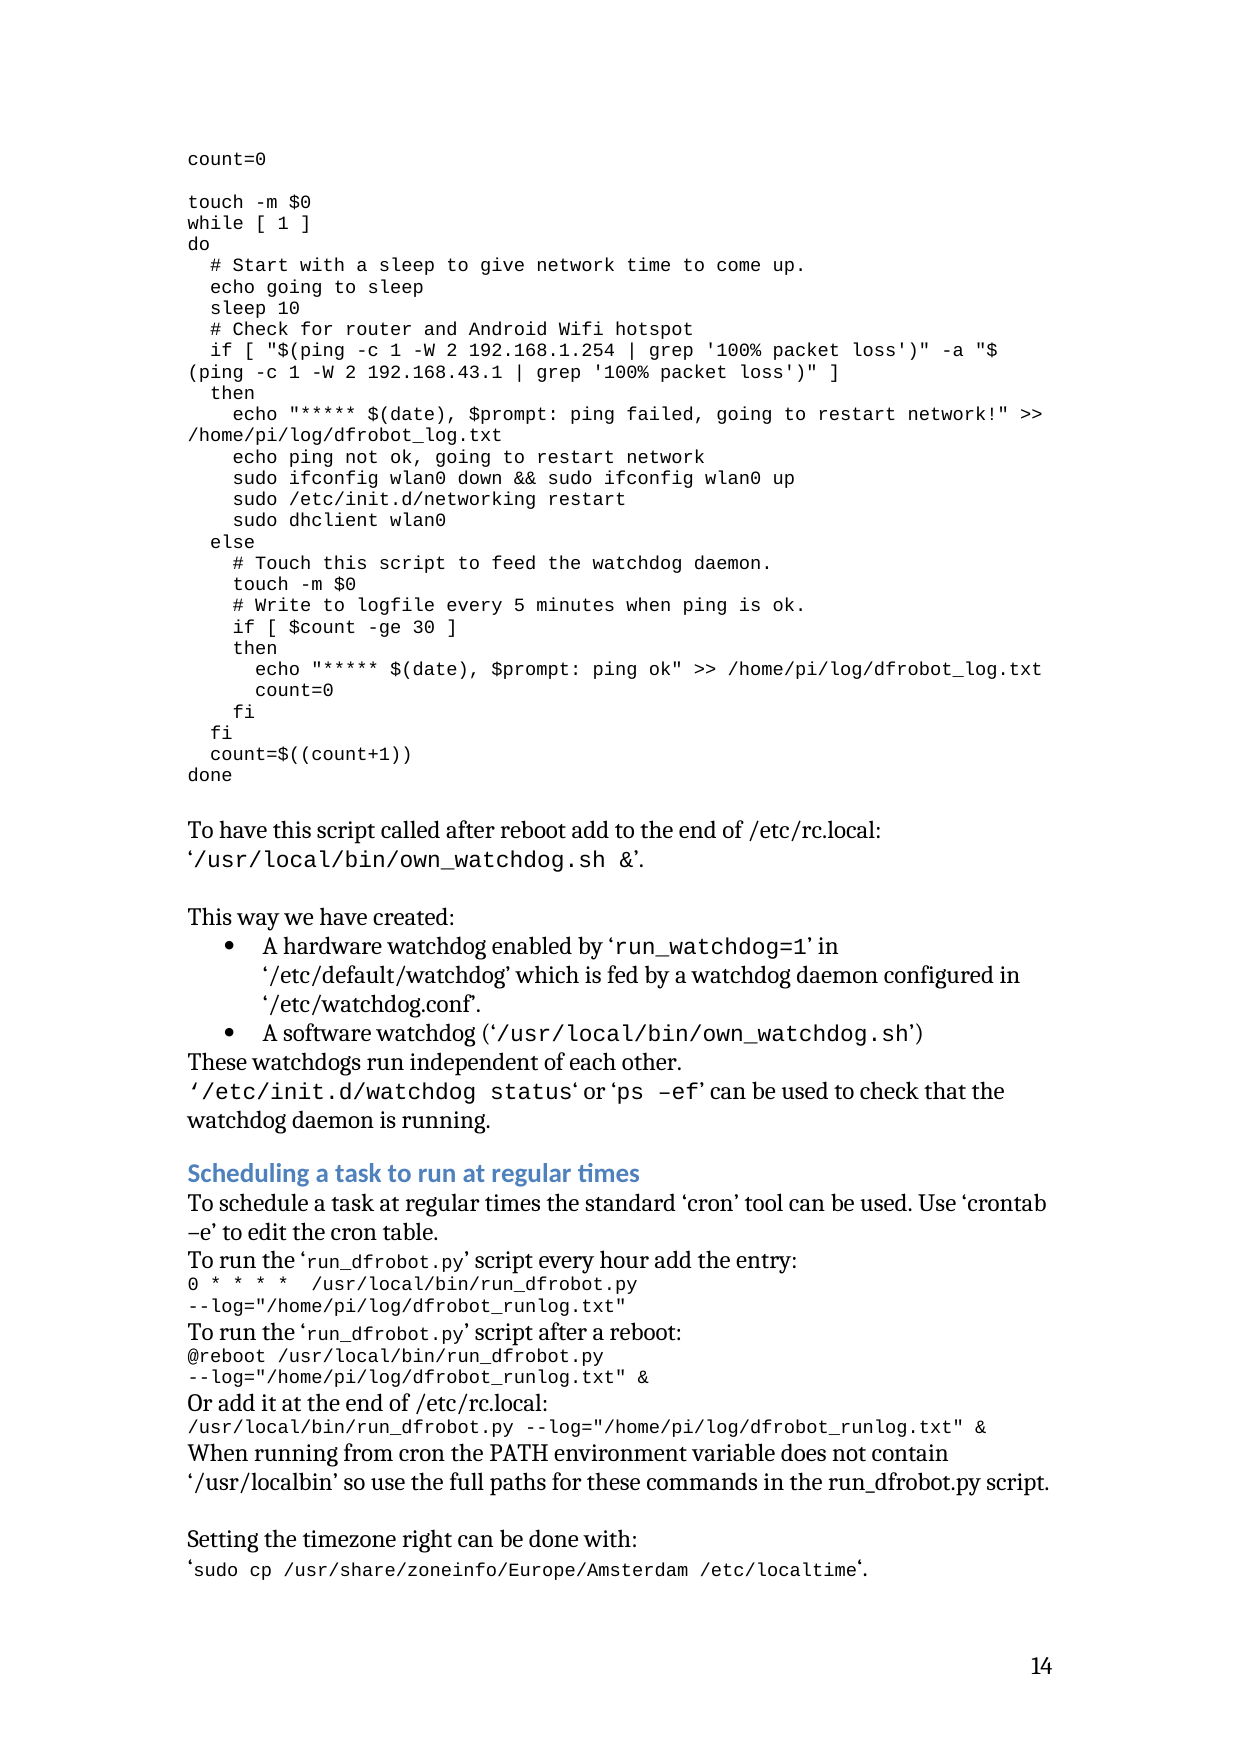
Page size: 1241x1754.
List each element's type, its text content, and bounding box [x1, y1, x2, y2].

text echo "***** $(date), $prompt: ping failed, going to restart network!" >> /home/pi/log/dfrobot_log.txt [187, 405, 1053, 447]
text When running from cron the PATH environment variable does not contain ‘/usr/localbin’ so use the full paths for these commands in the run_dfrobot.py script. [187, 1439, 1053, 1496]
text echo ping not ok, going to restart network [187, 447, 1053, 469]
text To run the ‘run_dfrobot.py’ script after a reboot: [187, 1318, 1053, 1346]
text To run the ‘run_dfrobot.py’ script every hour add the entry: [187, 1246, 1053, 1275]
text else [187, 532, 1053, 554]
text # Touch this script to feed the watchdog daemon. [187, 554, 1053, 575]
text sudo ifconfig wlan0 down && sudo ifconfig wlan0 up [187, 469, 1053, 490]
text # Write to logfile every 5 minutes when ping is ok. [187, 596, 1053, 617]
text touch -m $0 [187, 192, 1053, 214]
text # Check for router and Android Wifi hotspot [187, 320, 1053, 341]
text To schedule a task at regular times the standard ‘cron’ tool can be used. Use ‘crontab –e’ to edit the cron table. [187, 1189, 1053, 1246]
text /usr/local/bin/run_dfrobot.py --log="/home/pi/log/dfrobot_runlog.txt" & [187, 1418, 1053, 1439]
text @reboot /usr/local/bin/run_dfrobot.py --log="/home/pi/log/dfrobot_runlog.txt" & [187, 1346, 1053, 1389]
text sudo dhclient wlan0 [187, 511, 1053, 532]
text sleep 10 [187, 299, 1053, 320]
text Or add it at the end of /etc/rc.local: [187, 1389, 1053, 1418]
text then [187, 384, 1053, 405]
text sudo /etc/init.d/networking restart [187, 490, 1053, 511]
text while [ 1 ] [187, 214, 1053, 235]
text This way we have created: [187, 903, 1053, 932]
text fi [187, 702, 1053, 724]
text echo going to sleep [187, 277, 1053, 299]
text count=0 [187, 150, 1053, 171]
text then [187, 639, 1053, 660]
text count=0 [187, 681, 1053, 702]
text do [187, 235, 1053, 256]
subtitle Scheduling a task to run at regular times [187, 1156, 1053, 1189]
text # Start with a sleep to give network time to come up. [187, 256, 1053, 277]
text 0 * * * * /usr/local/bin/run_dfrobot.py --log="/home/pi/log/dfrobot_runlog.txt" [187, 1275, 1053, 1318]
text echo "***** $(date), $prompt: ping ok" >> /home/pi/log/dfrobot_log.txt [187, 660, 1053, 681]
list A software watchdog (‘/usr/local/bin/own_watchdog.sh’) [225, 1019, 1053, 1048]
text if [ $count -ge 30 ] [187, 617, 1053, 639]
text ‘sudo cp /usr/share/zoneinfo/Europe/Amsterdam /etc/localtime‘. [187, 1554, 1053, 1583]
text count=$((count+1)) [187, 745, 1053, 766]
text done To have this script called after reboot add to the end of /etc/rc.local: ‘/usr/local/bin/own_watchdog.sh &’. [187, 766, 1053, 874]
text if [ "$(ping -c 1 -W 2 192.168.1.254 | grep '100% packet loss')" -a "$(ping -c 1 -W 2 192.168.43.1 | grep '100% packet loss')" ] [187, 341, 1053, 384]
text fi [187, 724, 1053, 745]
list A hardware watchdog enabled by ‘run_watchdog=1’ in ‘/etc/default/watchdog’ which is fed by a watchdog daemon configured in ‘/etc/watchdog.conf’. [225, 932, 1053, 1019]
text These watchdogs run independent of each other. [187, 1048, 1053, 1077]
text ‘/etc/init.d/watchdog status‘ or ‘ps –ef’ can be used to check that the watchdog daemon is running. [187, 1077, 1053, 1135]
text Setting the timezone right can be done with: [187, 1525, 1053, 1554]
text touch -m $0 [187, 575, 1053, 596]
